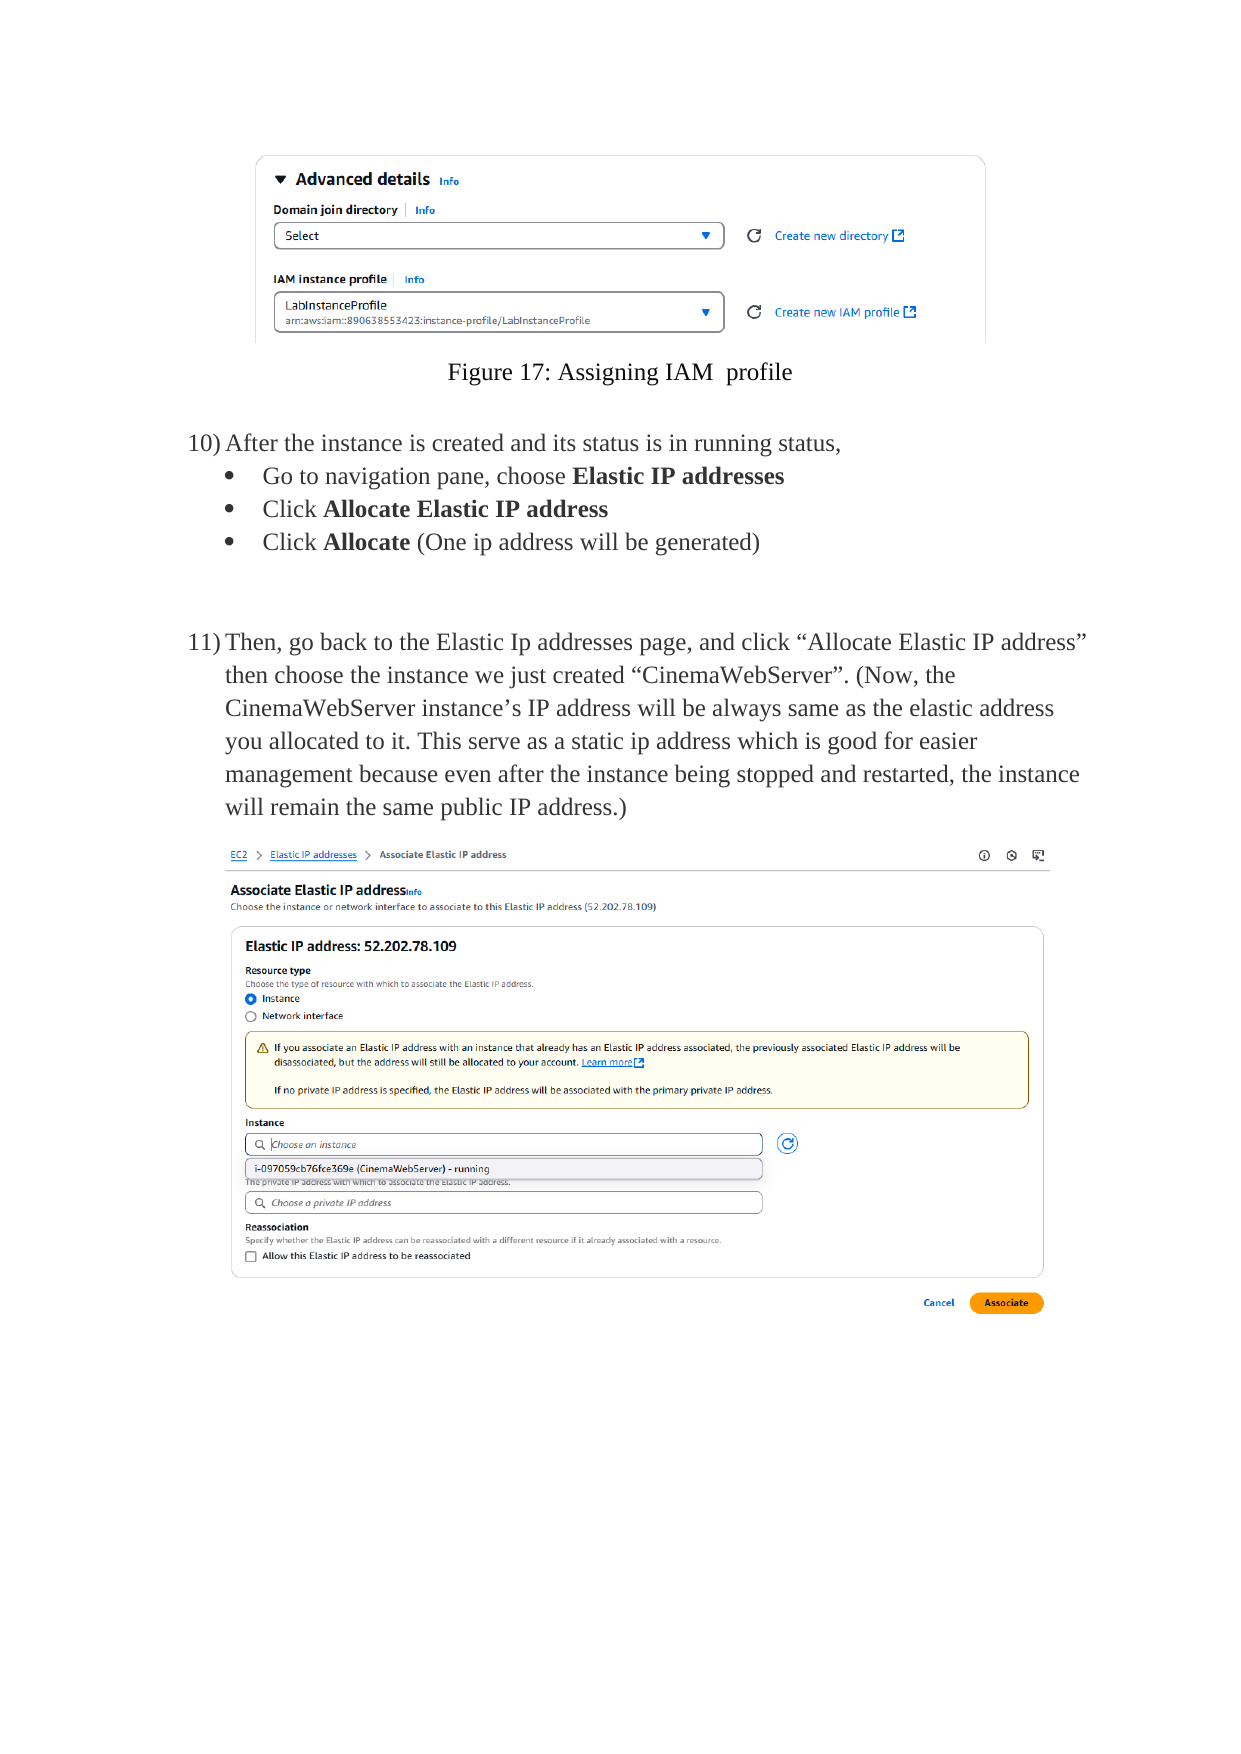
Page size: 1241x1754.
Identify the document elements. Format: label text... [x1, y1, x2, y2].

list Then, go back to the Elastic Ip addresses page, and click “Allocate Elastic IP address” then choose the instance we just created “CinemaWebServer”. (Now, the CinemaWebServer instance’s IP address will be always same as the elastic address you allocated to it. This serve as a static ip address which is good for easier management because even after the instance being stopped and restarted, the instance will remain the same public IP address.) [187, 627, 1090, 821]
list Click Allocate Elastic IP address [225, 494, 1090, 523]
list Go to navigation pane, choose Elastic IP addresses [225, 461, 1090, 490]
list After the instance is created and its status is in running status, [187, 428, 1090, 457]
picture [225, 841, 1050, 1327]
list Click Allocate (One ip address will be generated) [225, 527, 1090, 556]
picture [249, 150, 992, 343]
